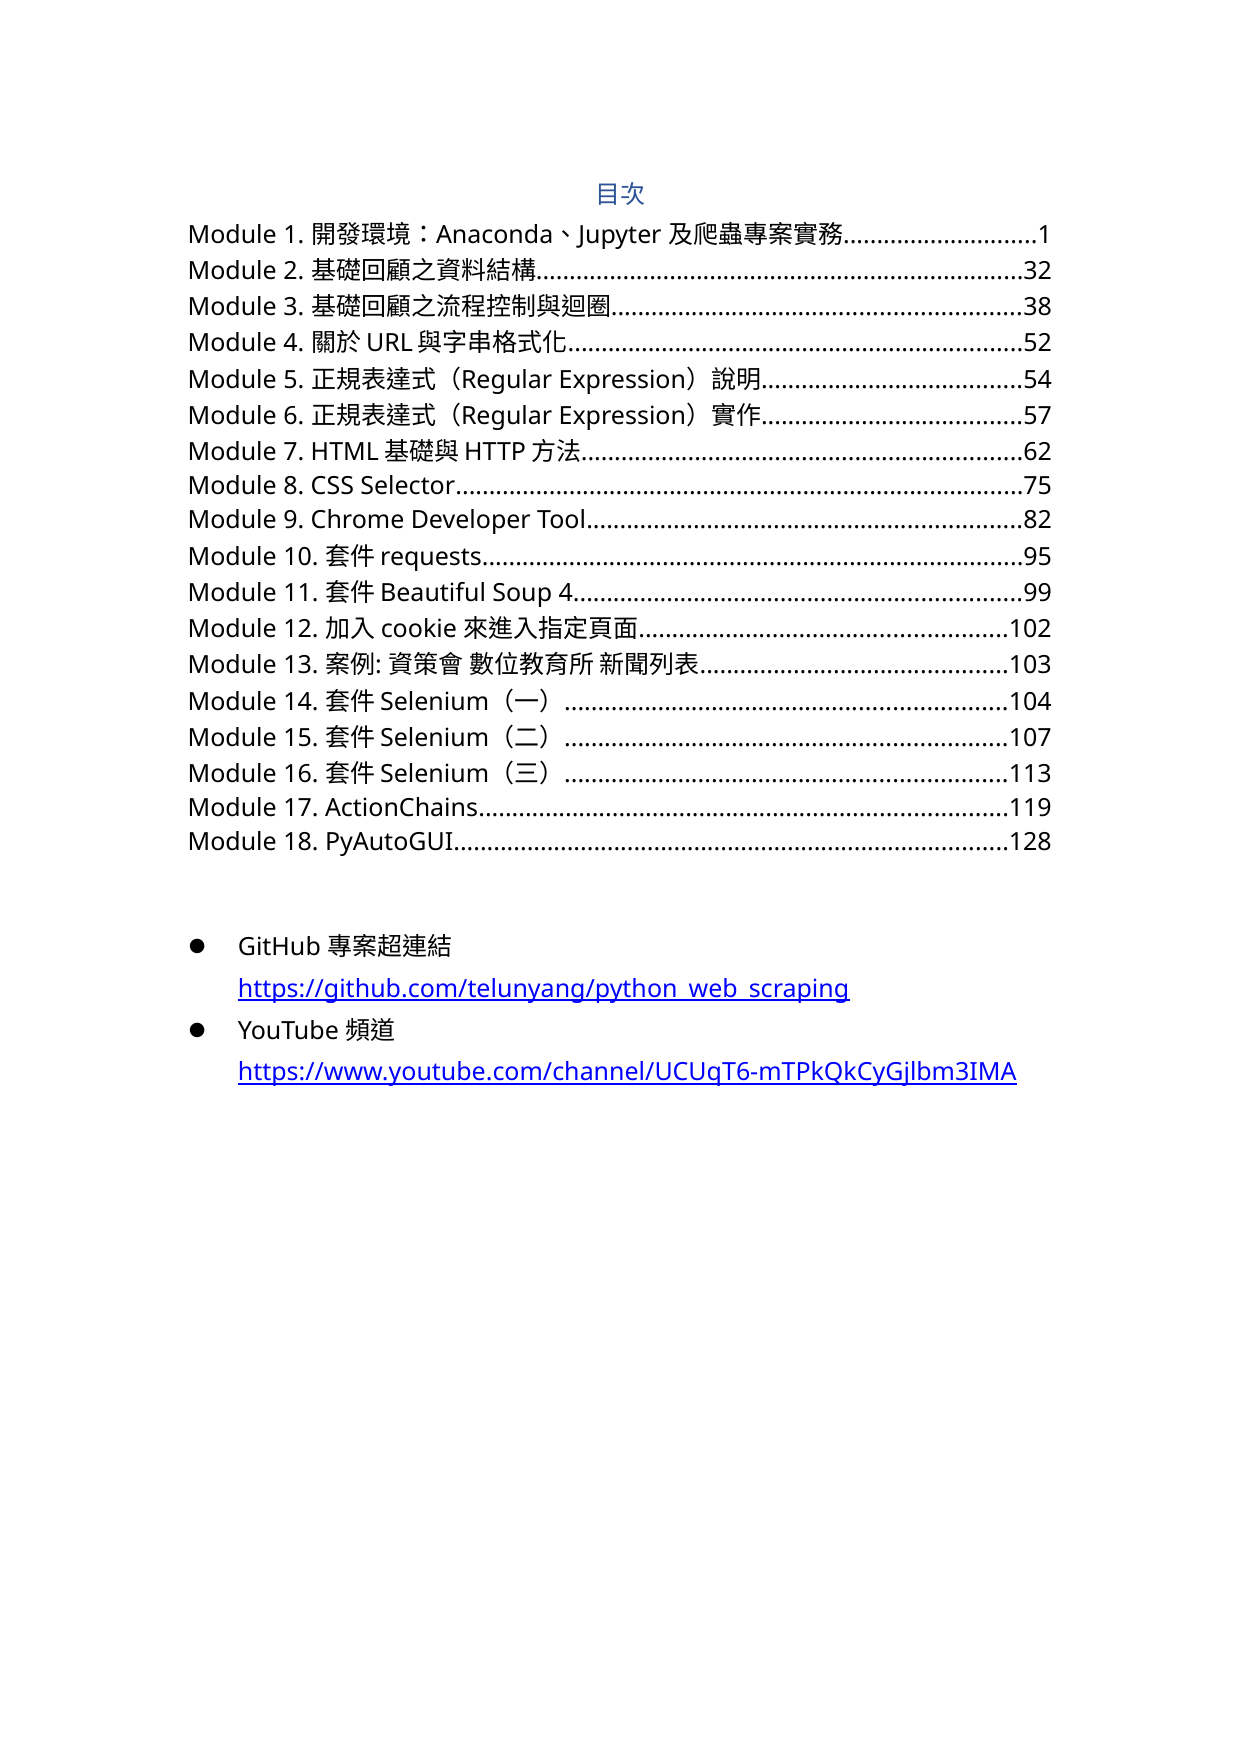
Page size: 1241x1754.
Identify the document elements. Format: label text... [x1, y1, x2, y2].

list https://www.youtube.com/channel/UCUqT6-mTPkQkCyGjlbm3IMA [238, 1047, 1053, 1089]
list https://github.com/telunyang/python_web_scraping [238, 964, 1053, 1006]
list YouTube 頻道 [188, 1006, 1053, 1047]
list GitHub 專案超連結 [188, 922, 1053, 964]
